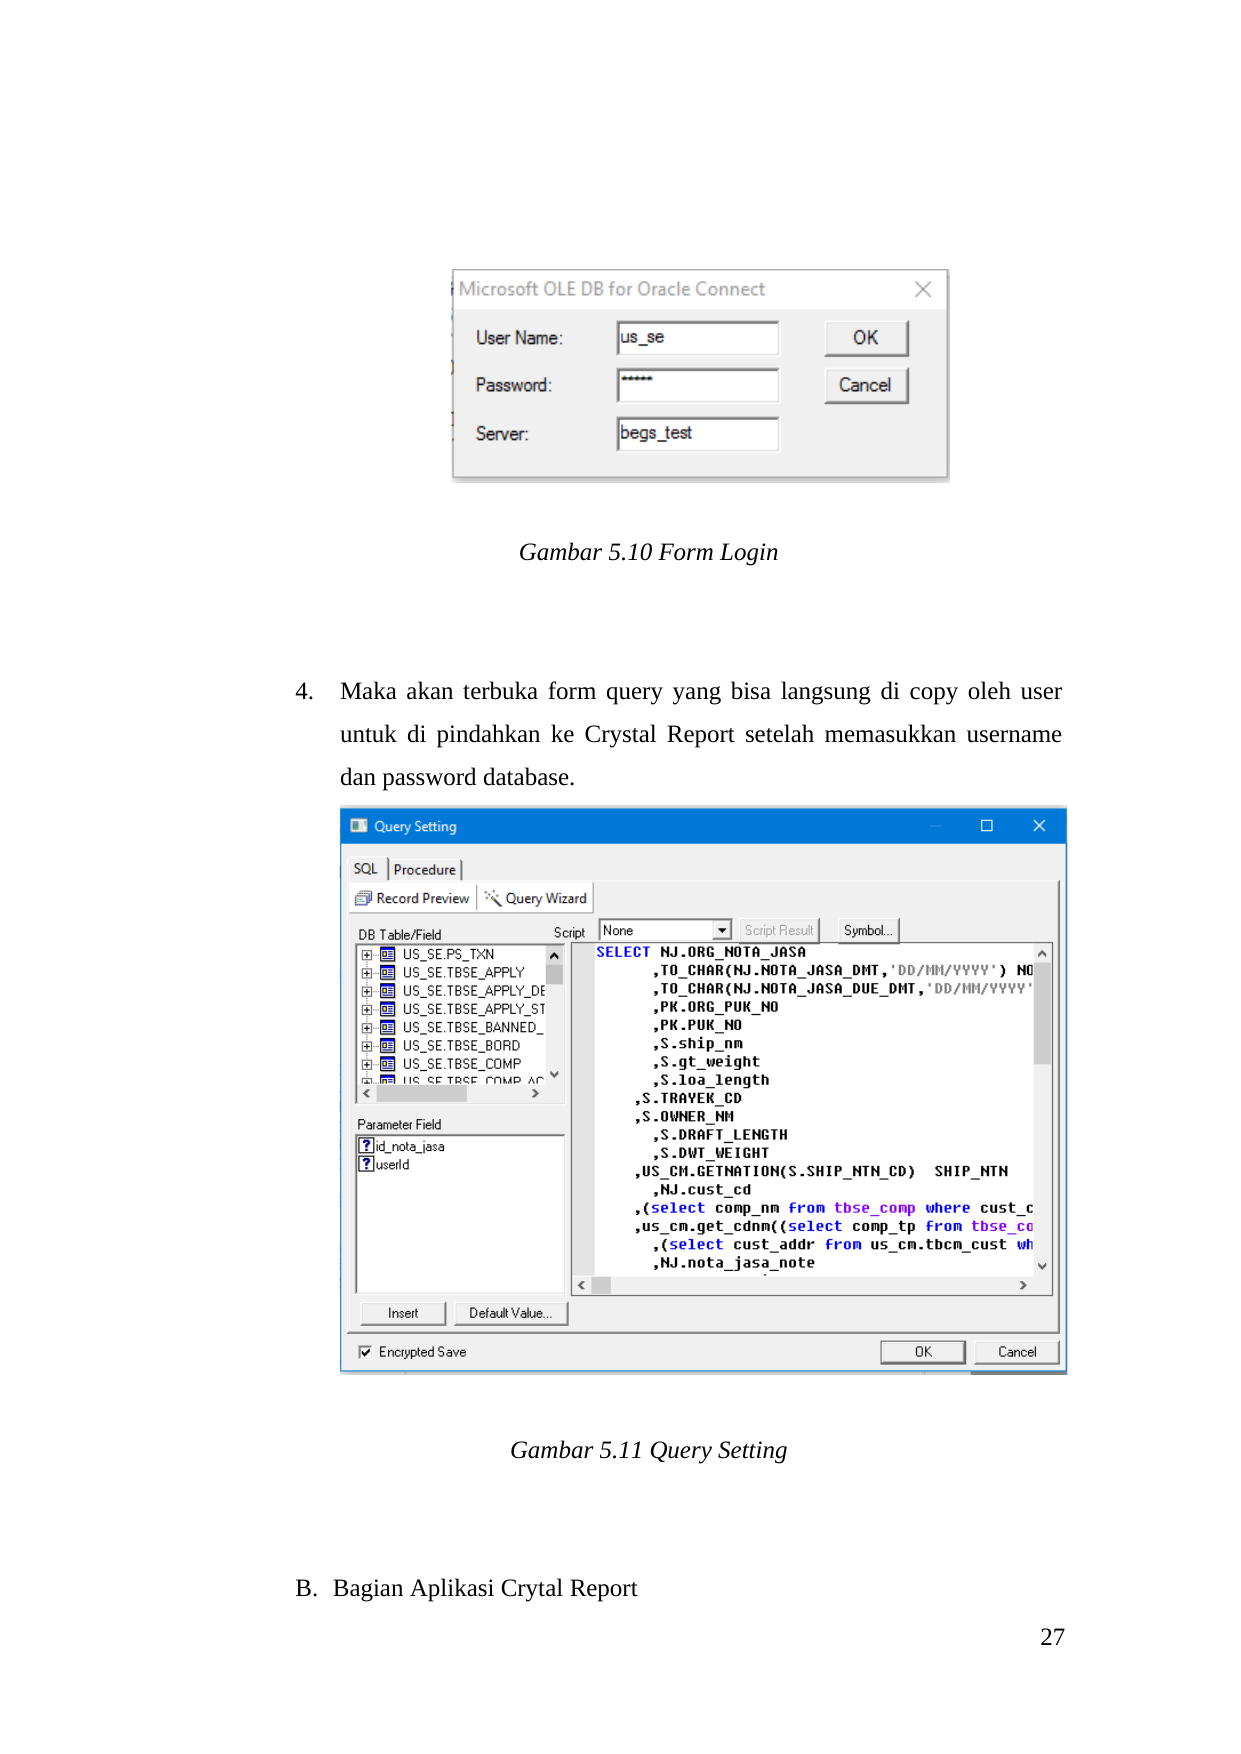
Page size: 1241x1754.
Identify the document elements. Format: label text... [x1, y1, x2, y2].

list Maka akan terbuka form query yang bisa langsung di copy oleh user untuk di pindahkan ke Crystal Report setelah memasukkan username dan password database. [295, 676, 1063, 791]
text Gambar 5.11 Query Setting [235, 1435, 1064, 1463]
picture [339, 805, 1068, 1375]
text Gambar 5.10 Form Login [235, 537, 1064, 566]
picture [451, 269, 950, 483]
list Bagian Aplikasi Crytal Report [295, 1573, 1130, 1602]
